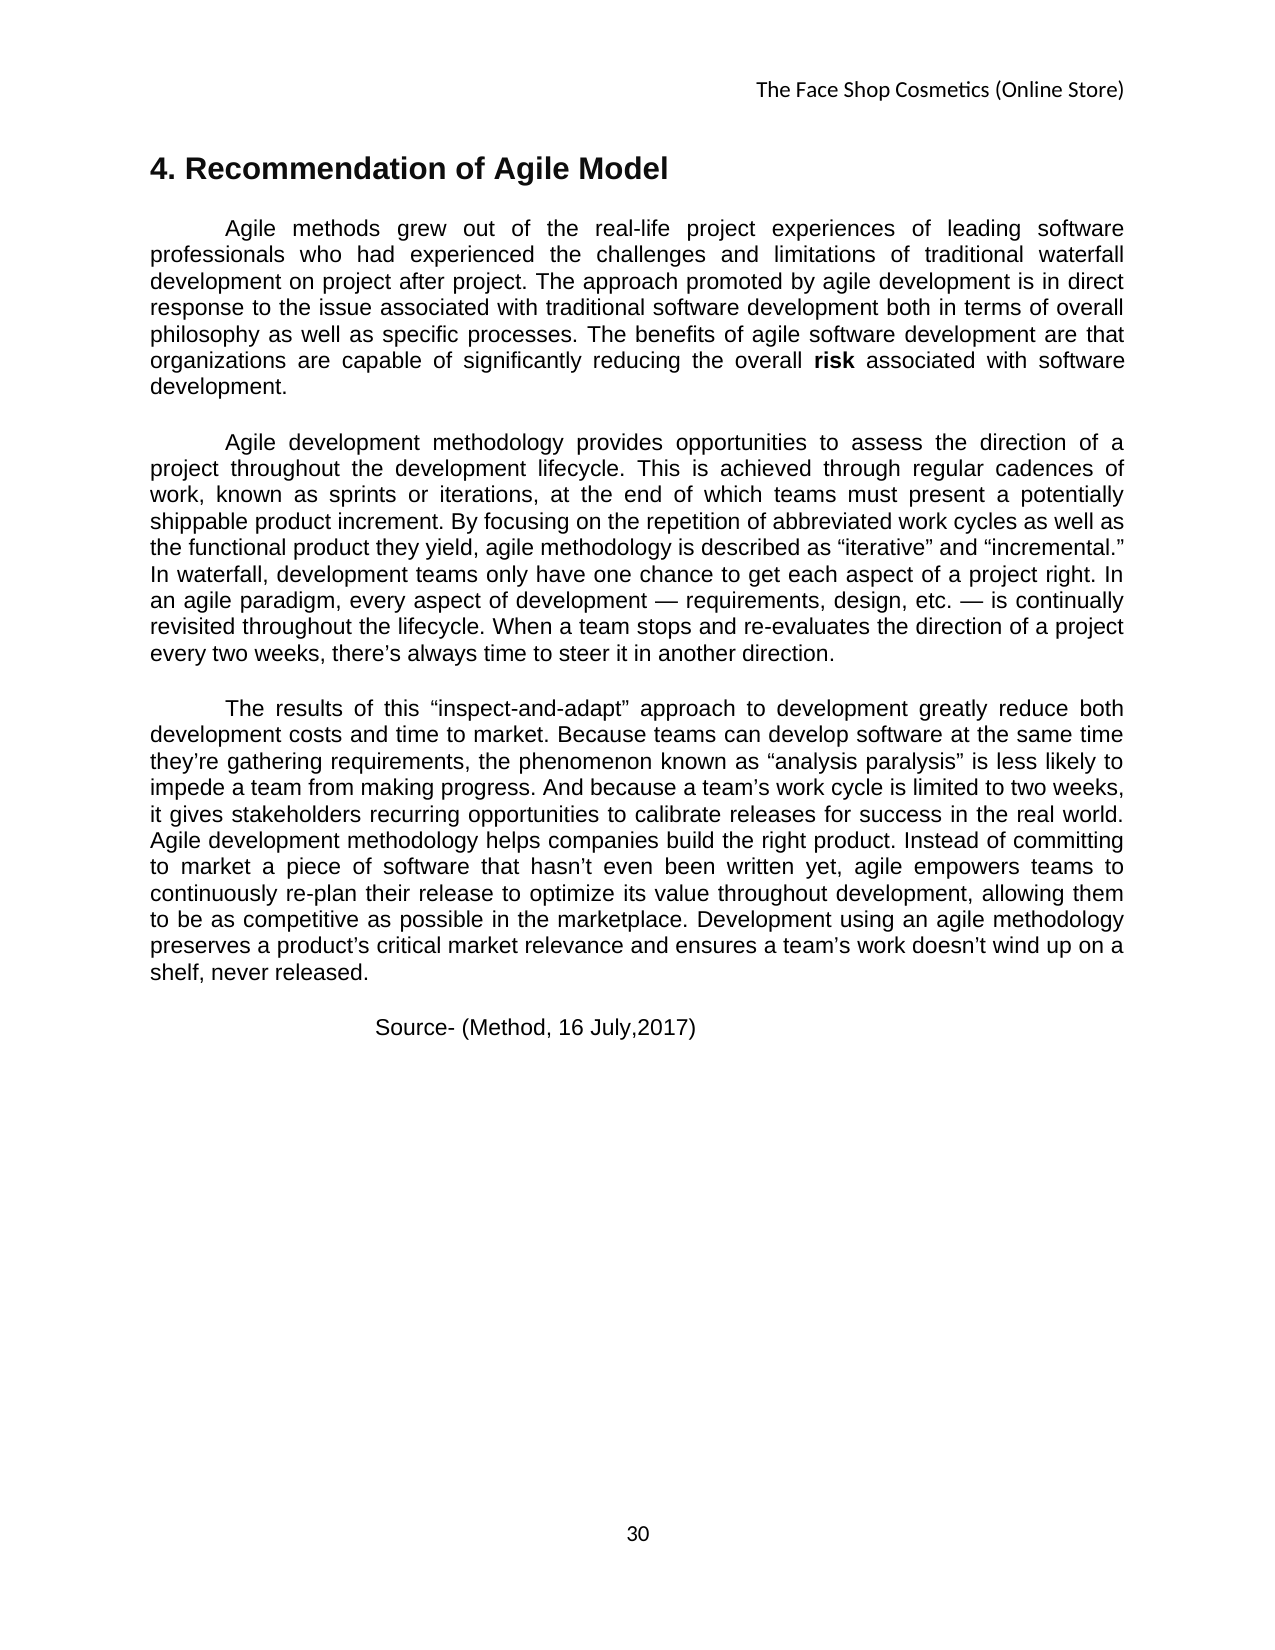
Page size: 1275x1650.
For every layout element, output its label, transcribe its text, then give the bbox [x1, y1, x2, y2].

text 4. Recommendation of Agile Model [150, 150, 1125, 186]
text Source- [300, 1014, 1125, 1041]
text Agile development methodology provides opportunities to assess the direction of a project throughout the development lifecycle. This is achieved through regular cadences of work, known as sprints or iterations, at the end of which teams must present a potentially shippable product increment. By focusing on the repetition of abbreviated work cycles as well as the functional product they yield, agile methodology is described as “iterative” and “incremental.” In waterfall, development teams only have one chance to get each aspect of a project right. In an agile paradigm, every aspect of development — requirements, design, etc. — is continually revisited throughout the lifecycle. When a team stops and re-evaluates the direction of a project every two weeks, there’s always time to steer it in another direction. [150, 429, 1125, 666]
text The results of this “inspect-and-adapt” approach to development greatly reduce both development costs and time to market. Because teams can develop software at the same time they’re gathering requirements, the phenomenon known as “analysis paralysis” is less likely to impede a team from making progress. And because a team’s work cycle is limited to two weeks, it gives stakeholders recurring opportunities to calibrate releases for success in the real world. Agile development methodology helps companies build the right product. Instead of committing to market a piece of software that hasn’t even been written yet, agile empowers teams to continuously re-plan their release to optimize its value throughout development, allowing them to be as competitive as possible in the marketplace. Development using an agile methodology preserves a product’s critical market relevance and ensures a team’s work doesn’t wind up on a shelf, never released. [150, 695, 1125, 985]
text Agile methods grew out of the real-life project experiences of leading software professionals who had experienced the challenges and limitations of traditional waterfall development on project after project. The approach promoted by agile development is in direct response to the issue associated with traditional software development both in terms of overall philosophy as well as specific processes. The benefits of agile software development are that organizations are capable of significantly reducing the overall risk associated with software development. [150, 215, 1125, 399]
